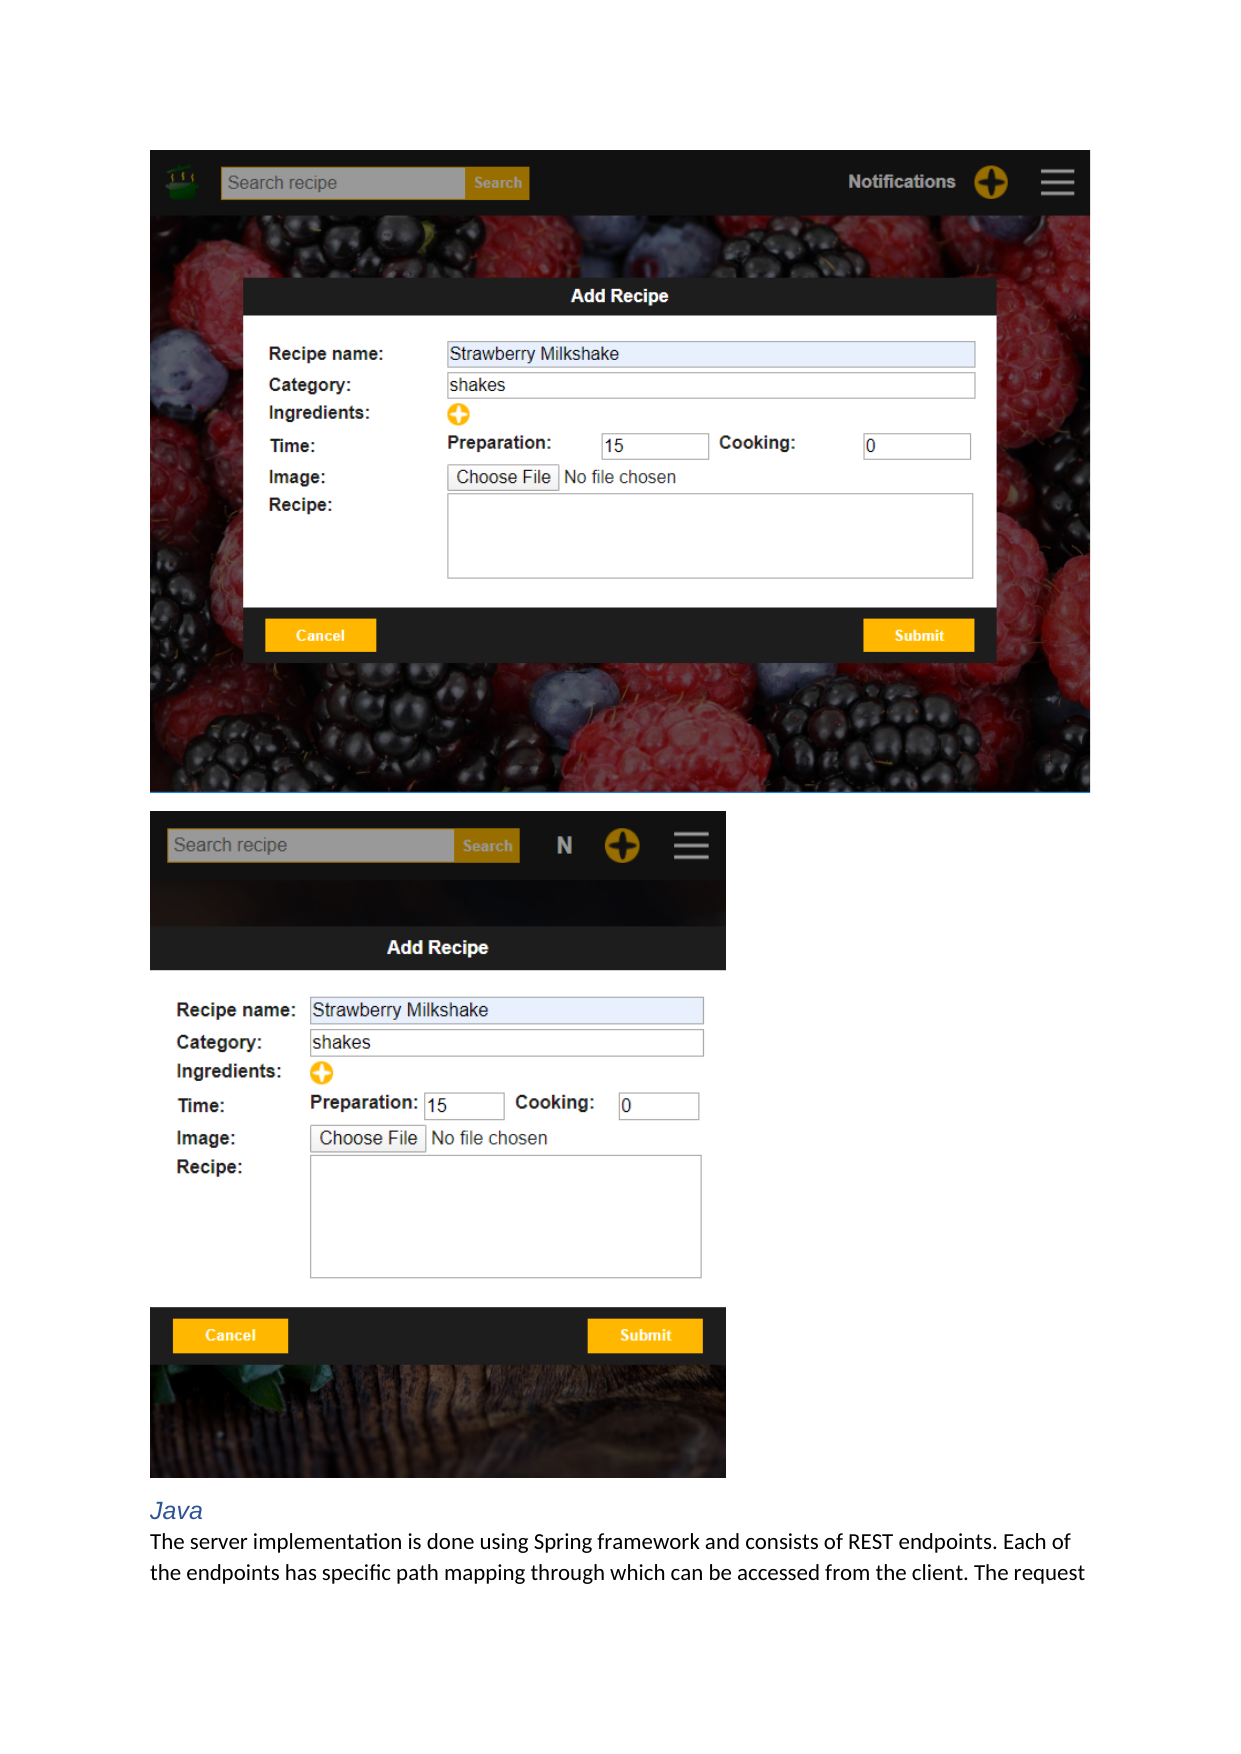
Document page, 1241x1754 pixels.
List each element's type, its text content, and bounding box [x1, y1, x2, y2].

picture [150, 811, 726, 1478]
subtitle Java [150, 1496, 1090, 1525]
picture [150, 150, 1091, 793]
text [150, 1527, 1090, 1586]
